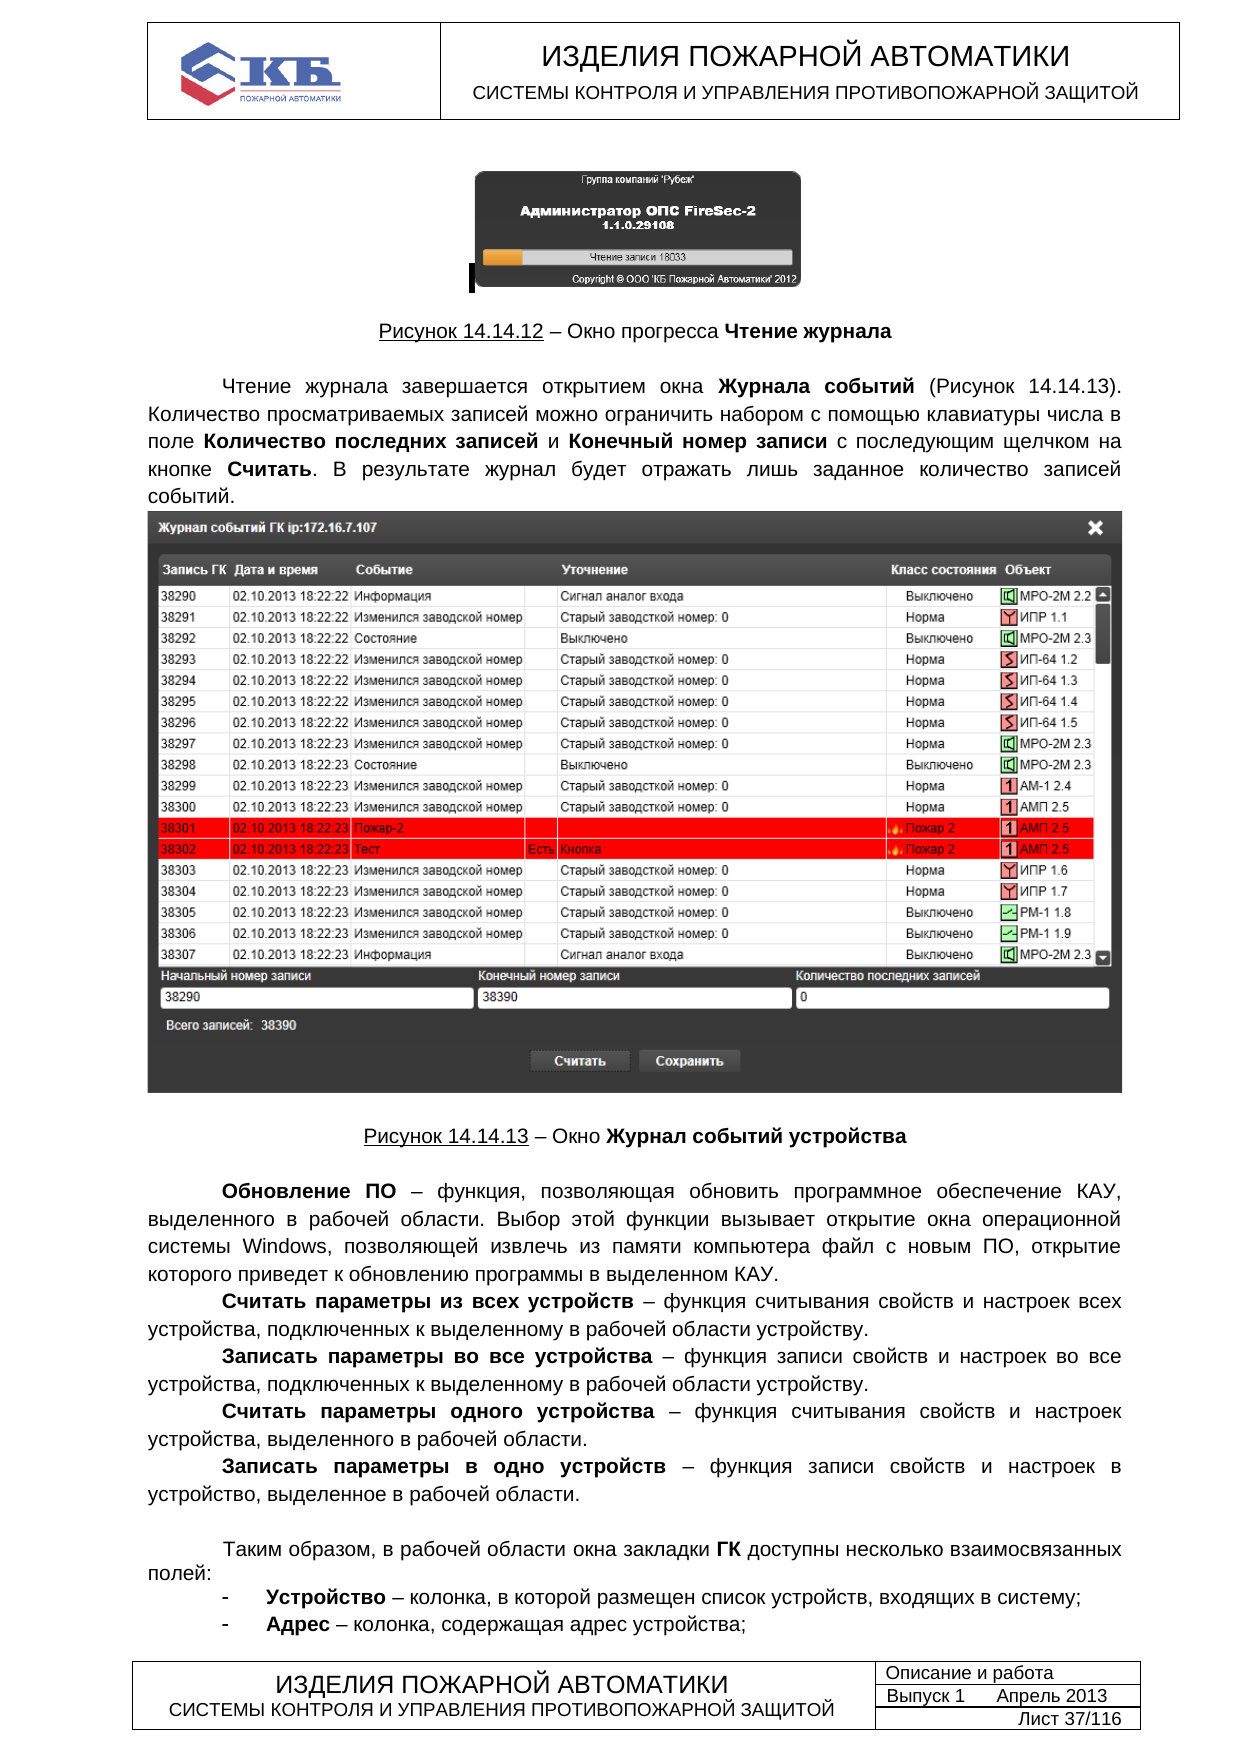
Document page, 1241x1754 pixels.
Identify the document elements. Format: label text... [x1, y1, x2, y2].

list Обновление ПО – функция, позволяющая обновить программное обеспечение КАУ, выделенного в рабочей области. Выбор этой функции вызывает открытие окна операционной системы Windows, позволяющей извлечь из памяти компьютера файл с новым ПО, открытие которого приведет к обновлению программы в выделенном КАУ. [148, 1179, 1122, 1286]
list Адрес – колонка, содержащая адрес устройства; [222, 1612, 1122, 1636]
list Таким образом, в рабочей области окна закладки ГК доступны несколько взаимосвязанных полей: [148, 1537, 1122, 1584]
list Рисунок 14.14.13 – Окно Журнал событий устройства [148, 1124, 1122, 1148]
list Рисунок 14.14.12 – Окно прогресса Чтение журнала [148, 319, 1122, 343]
picture [147, 511, 1123, 1093]
list Считать параметры из всех устройств – функция считывания свойств и настроек всех устройства, подключенных к выделенному в рабочей области устройству. [148, 1289, 1122, 1341]
picture [474, 171, 801, 287]
picture [177, 34, 354, 115]
list Записать параметры в одно устройств – функция записи свойств и настроек в устройство, выделенное в рабочей области. [148, 1454, 1122, 1506]
list Считать параметры одного устройства – функция считывания свойств и настроек устройства, выделенного в рабочей области. [148, 1399, 1122, 1451]
list Записать параметры во все устройства – функция записи свойств и настроек во все устройства, подключенных к выделенному в рабочей области устройству. [148, 1344, 1122, 1396]
list Устройство – колонка, в которой размещен список устройств, входящих в систему; [222, 1584, 1122, 1609]
list Чтение журнала завершается открытием окна Журнала событий (Рисунок 14.14.13). Количество просматриваемых записей можно ограничить набором с помощью клавиатуры числа в поле Количество последних записей и Конечный номер записи с последующим щелчком на кнопке Считать. В результате журнал будет отражать лишь заданное количество записей событий. [148, 374, 1122, 508]
